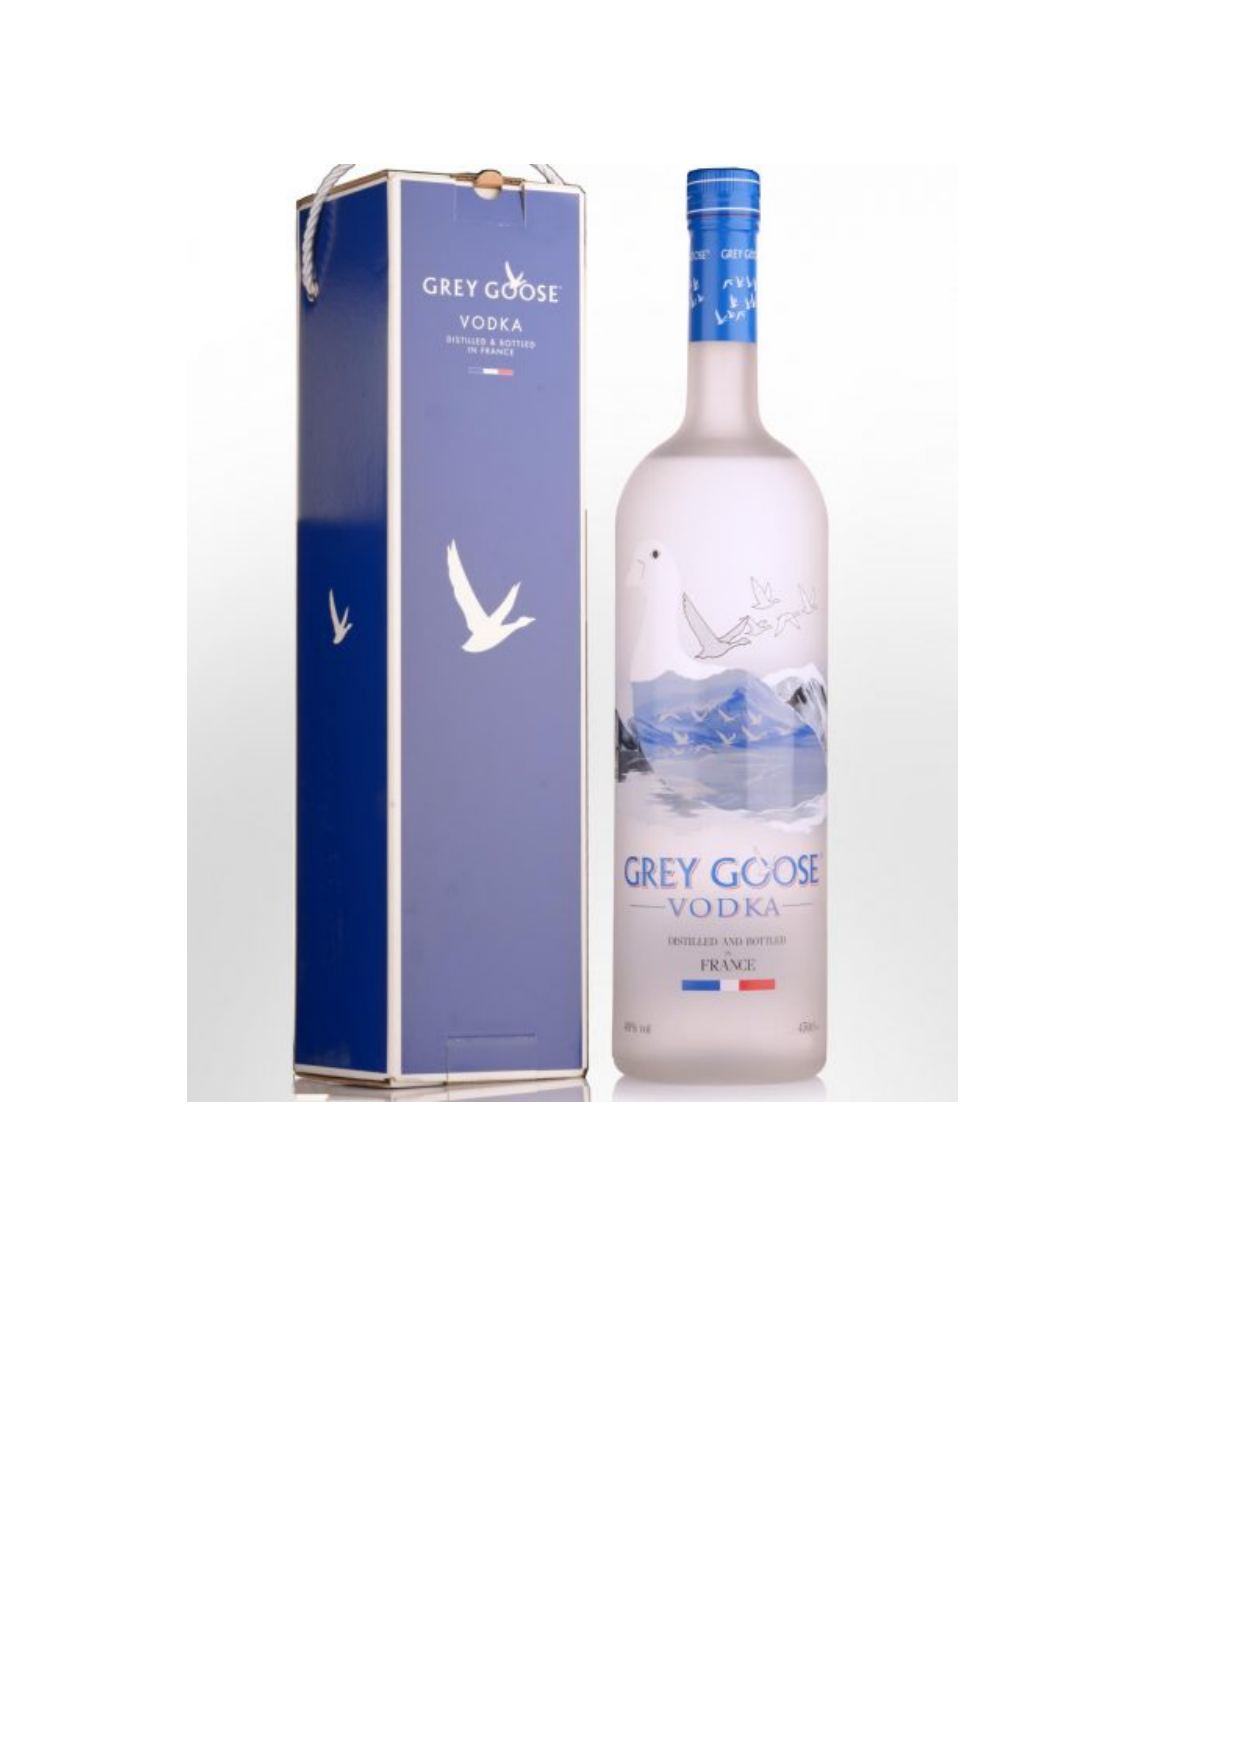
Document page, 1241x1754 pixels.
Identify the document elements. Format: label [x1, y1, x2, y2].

picture [187, 164, 958, 1102]
